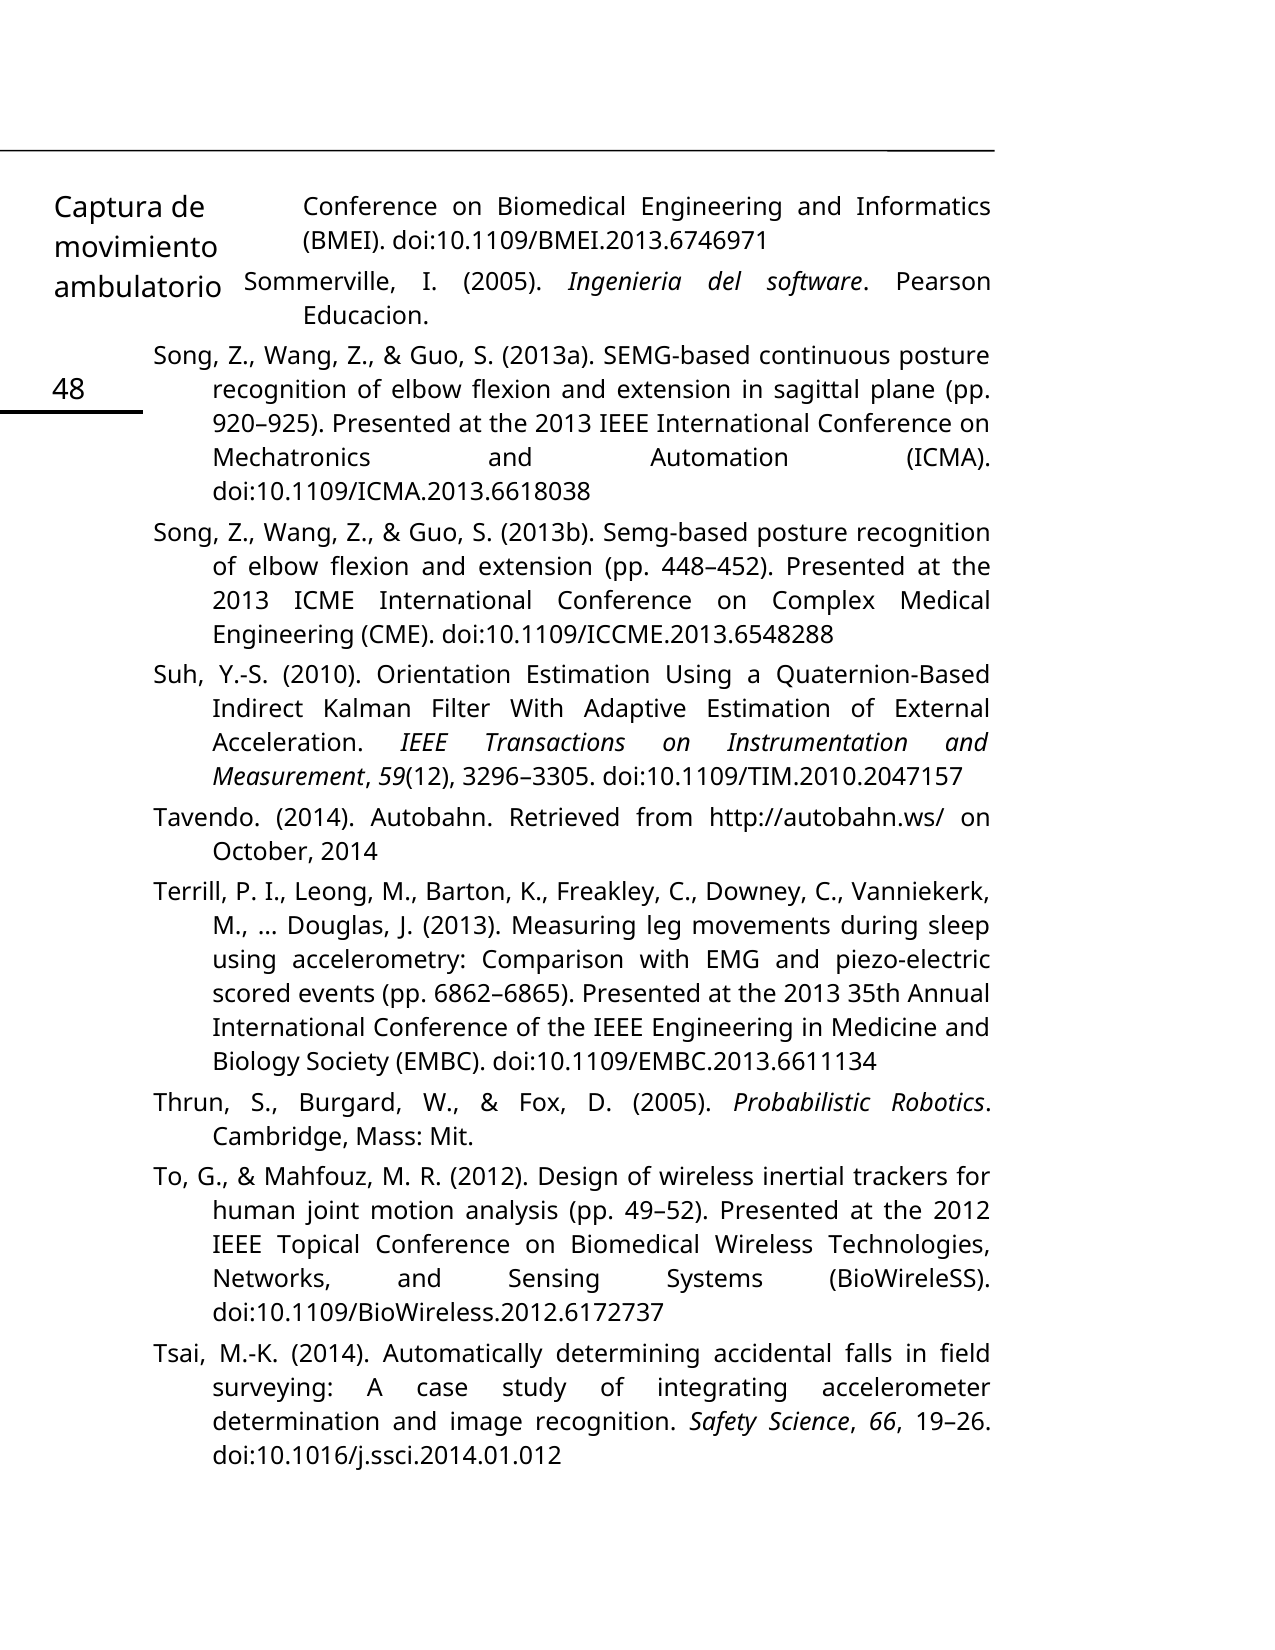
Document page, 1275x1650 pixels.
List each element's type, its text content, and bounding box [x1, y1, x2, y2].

text Tavendo. (2014). Autobahn. Retrieved from http://autobahn.ws/ on October, 2014 [153, 799, 991, 867]
text Song, Z., Wang, Z., & Guo, S. (2013b). Semg-based posture recognition of elbow flexion and extension (pp. 448–452). Presented at the 2013 ICME International Conference on Complex Medical Engineering (CME). doi:10.1109/ICCME.2013.6548288 [153, 514, 991, 651]
text Song, Z., Wang, Z., & Guo, S. (2013a). SEMG-based continuous posture recognition of elbow flexion and extension in sagittal plane (pp. 920–925). Presented at the 2013 IEEE International Conference on Mechatronics and Automation (ICMA). doi:10.1109/ICMA.2013.6618038 [153, 338, 991, 508]
text Suh, Y.-S. (2010). Orientation Estimation Using a Quaternion-Based Indirect Kalman Filter With Adaptive Estimation of External Acceleration. IEEE Transactions on Instrumentation and Measurement, 59(12), 3296–3305. doi:10.1109/TIM.2010.2047157 [153, 657, 991, 793]
text Terrill, P. I., Leong, M., Barton, K., Freakley, C., Downey, C., Vanniekerk, M., … Douglas, J. (2013). Measuring leg movements during sleep using accelerometry: Comparison with EMG and piezo-electric scored events (pp. 6862–6865). Presented at the 2013 35th Annual International Conference of the IEEE Engineering in Medicine and Biology Society (EMBC). doi:10.1109/EMBC.2013.6611134 [153, 874, 991, 1078]
text Thrun, S., Burgard, W., & Fox, D. (2005). Probabilistic Robotics. Cambridge, Mass: Mit. [153, 1084, 991, 1152]
text To, G., & Mahfouz, M. R. (2012). Design of wireless inertial trackers for human joint motion analysis (pp. 49–52). Presented at the 2012 IEEE Topical Conference on Biomedical Wireless Technologies, Networks, and Sensing Systems (BioWireleSS). doi:10.1109/BioWireless.2012.6172737 [153, 1159, 991, 1329]
text Tsai, M.-K. (2014). Automatically determining accidental falls in field surveying: A case study of integrating accelerometer determination and image recognition. Safety Science, 66, 19–26. doi:10.1016/j.ssci.2014.01.012 [153, 1335, 991, 1471]
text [153, 189, 991, 257]
text Sommerville, I. (2005). Ingenieria del software. Pearson Educacion. [153, 263, 991, 331]
